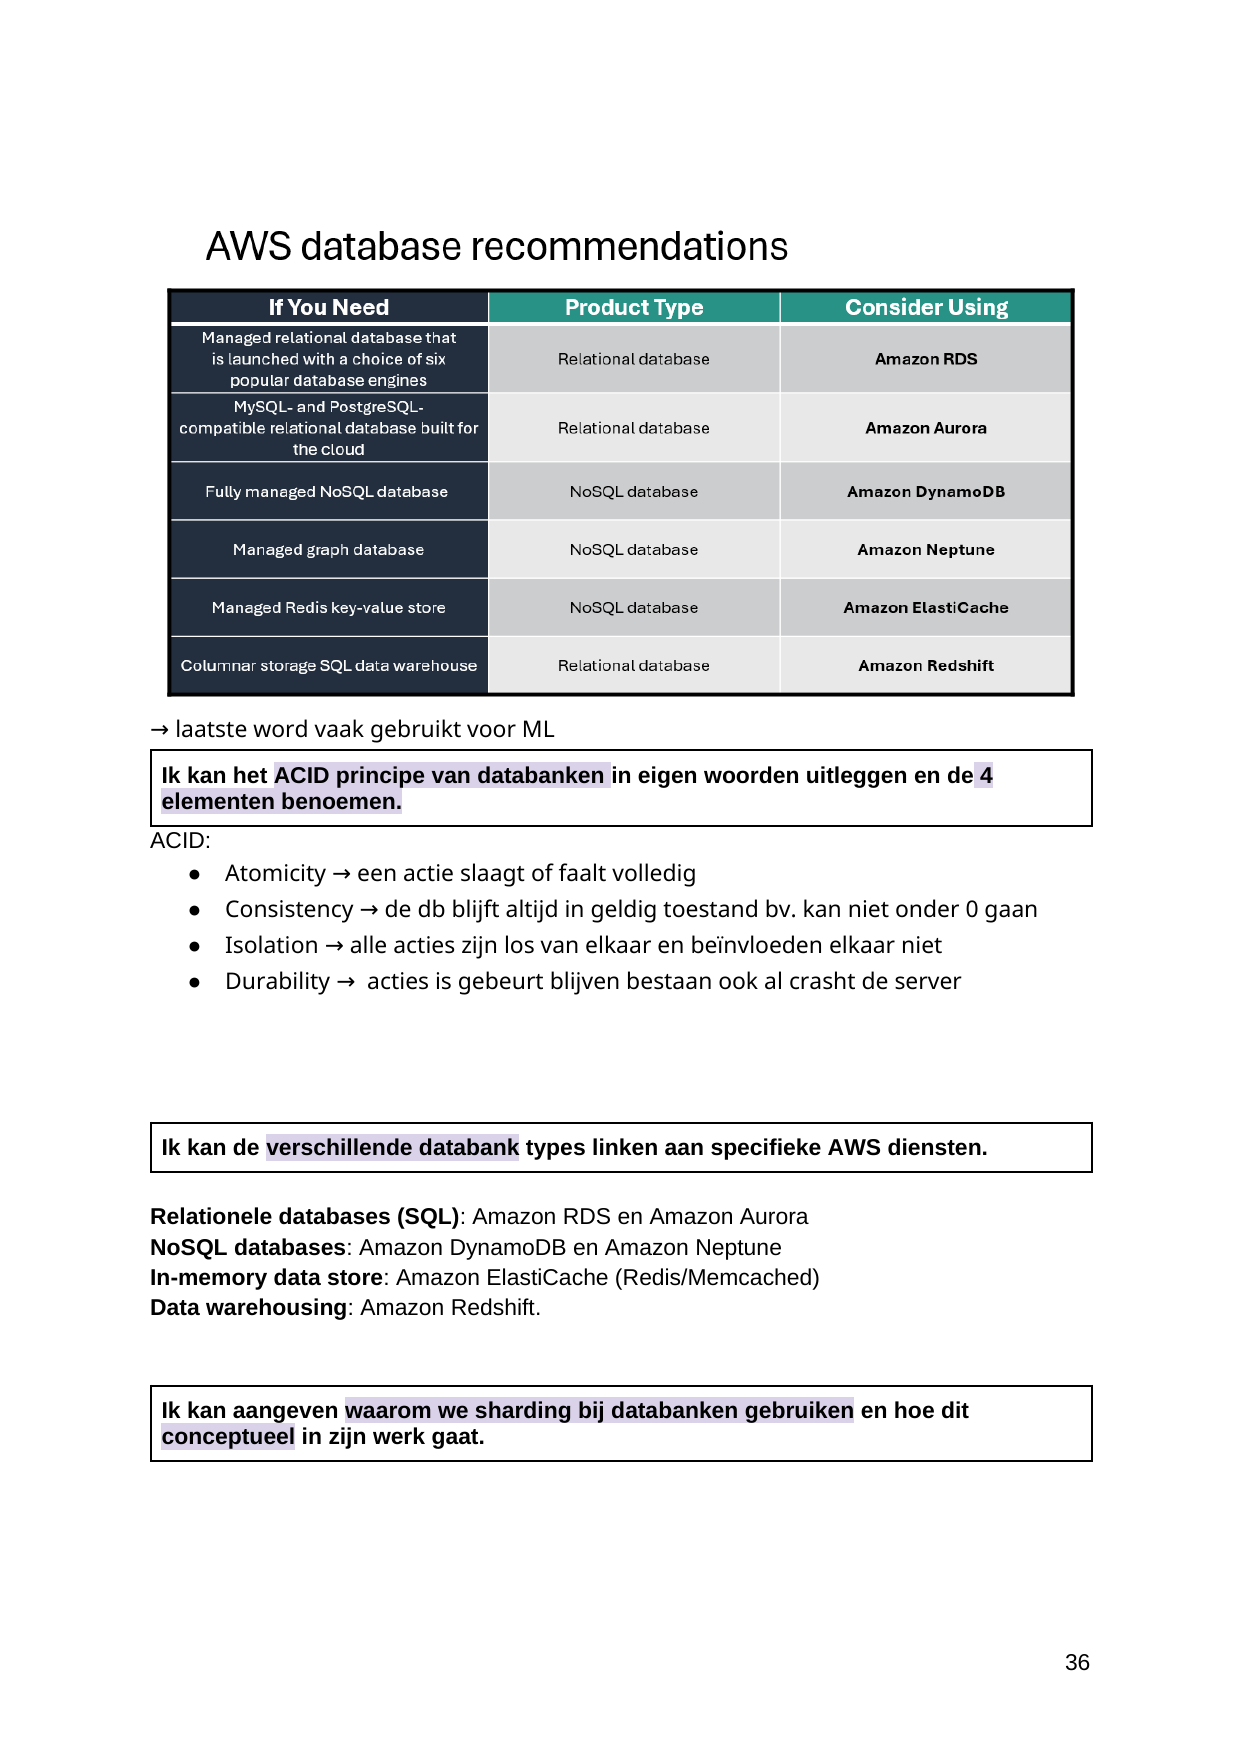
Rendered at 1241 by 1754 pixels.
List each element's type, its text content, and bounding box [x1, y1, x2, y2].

list Durability → acties is gebeurt blijven bestaan ook al crasht de server [187, 965, 1090, 996]
list Consistency → de db blijft altijd in geldig toestand bv. kan niet onder 0 gaan [187, 893, 1090, 924]
table_header Ik kan het ACID principe van databanken in eigen woorden uitleggen en de 4 elementen benoemen. [152, 751, 1091, 825]
text In-memory data store: Amazon ElastiCache (Redis/Memcached) [150, 1264, 1090, 1290]
table_header Ik kan aangeven waarom we sharding bij databanken gebruiken en hoe dit conceptueel in zijn werk gaat. [152, 1387, 1091, 1460]
text ACID: [150, 827, 1090, 853]
table_header Ik kan de verschillende databank types linken aan specifieke AWS diensten. [152, 1124, 1091, 1171]
text Data warehousing: Amazon Redshift​. [150, 1294, 1090, 1320]
picture [150, 180, 1091, 710]
list Isolation → alle acties zijn los van elkaar en beïnvloeden elkaar niet [187, 929, 1090, 960]
list Atomicity → een actie slaagt of faalt volledig [187, 857, 1090, 888]
text → laatste word vaak gebruikt voor ML [150, 713, 1090, 744]
text NoSQL databases: Amazon DynamoDB en Amazon Neptune [150, 1233, 1090, 1260]
text Relationele databases (SQL): Amazon RDS en Amazon Aurora [150, 1203, 1090, 1229]
